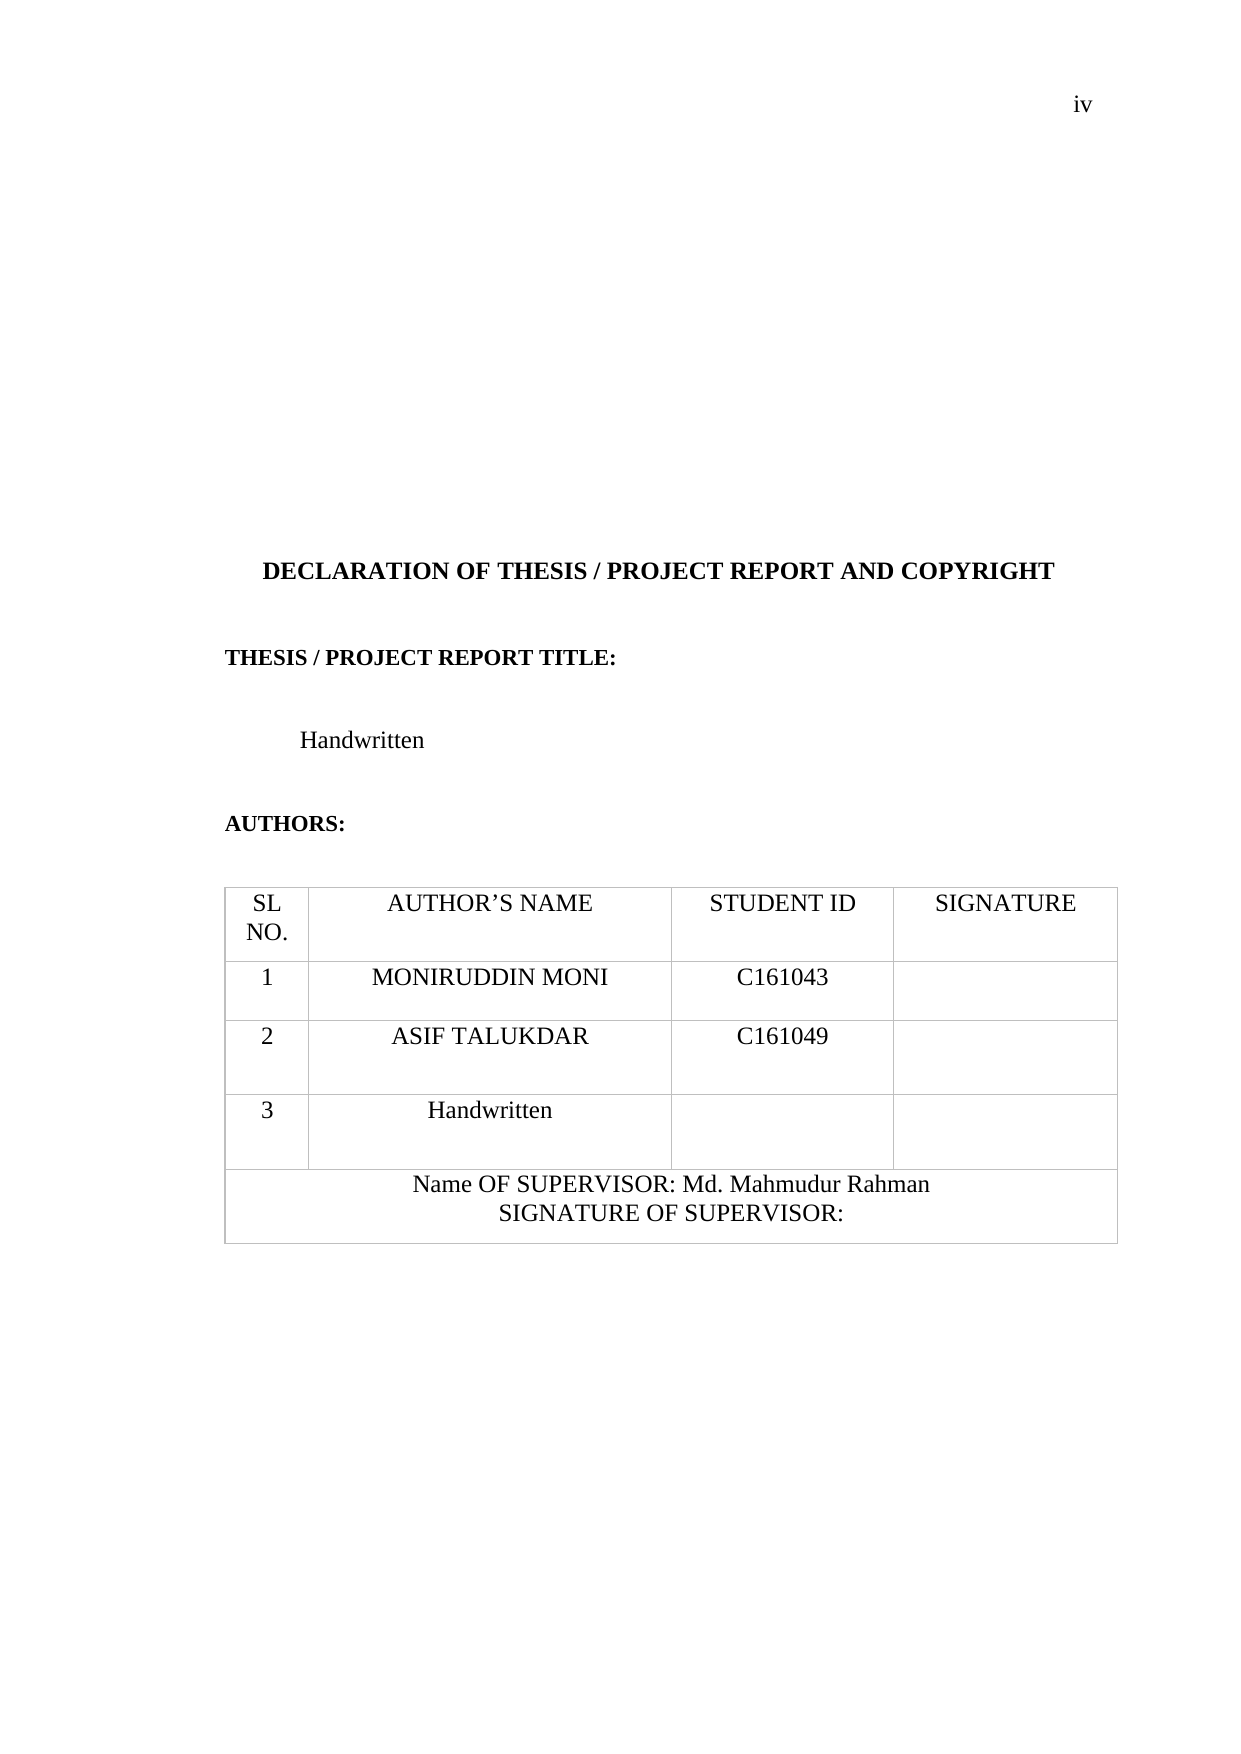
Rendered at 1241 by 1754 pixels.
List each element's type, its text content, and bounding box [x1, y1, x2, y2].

table_header STUDENT ID [672, 888, 893, 961]
table_cell 2 [226, 1021, 308, 1094]
table_cell MONIRUDDIN MONI [309, 962, 671, 1020]
table_cell [672, 1095, 893, 1168]
table_cell 1 [226, 962, 308, 1020]
title DECLARATION OF THESIS / PROJECT REPORT AND COPYRIGHT [224, 490, 1092, 602]
table_cell [894, 962, 1117, 1020]
table_cell ASIF TALUKDAR [309, 1021, 671, 1094]
table_cell [894, 1095, 1117, 1168]
table_header AUTHOR’S NAME [309, 888, 671, 961]
text AUTHORS: [224, 810, 1092, 836]
table_cell 3 [226, 1095, 308, 1168]
table_cell Name OF SUPERVISOR: Md. Mahmudur Rahman SIGNATURE OF SUPERVISOR: [226, 1170, 1117, 1243]
text THESIS / PROJECT REPORT TITLE: [224, 644, 1092, 670]
table_cell C161049 [672, 1021, 893, 1094]
table_cell [894, 1021, 1117, 1094]
table_cell C161043 [672, 962, 893, 1020]
table_cell Handwritten [309, 1095, 671, 1168]
table_header SIGNATURE [894, 888, 1117, 961]
text Handwritten [224, 725, 1092, 754]
table_header SL NO. [226, 888, 308, 961]
